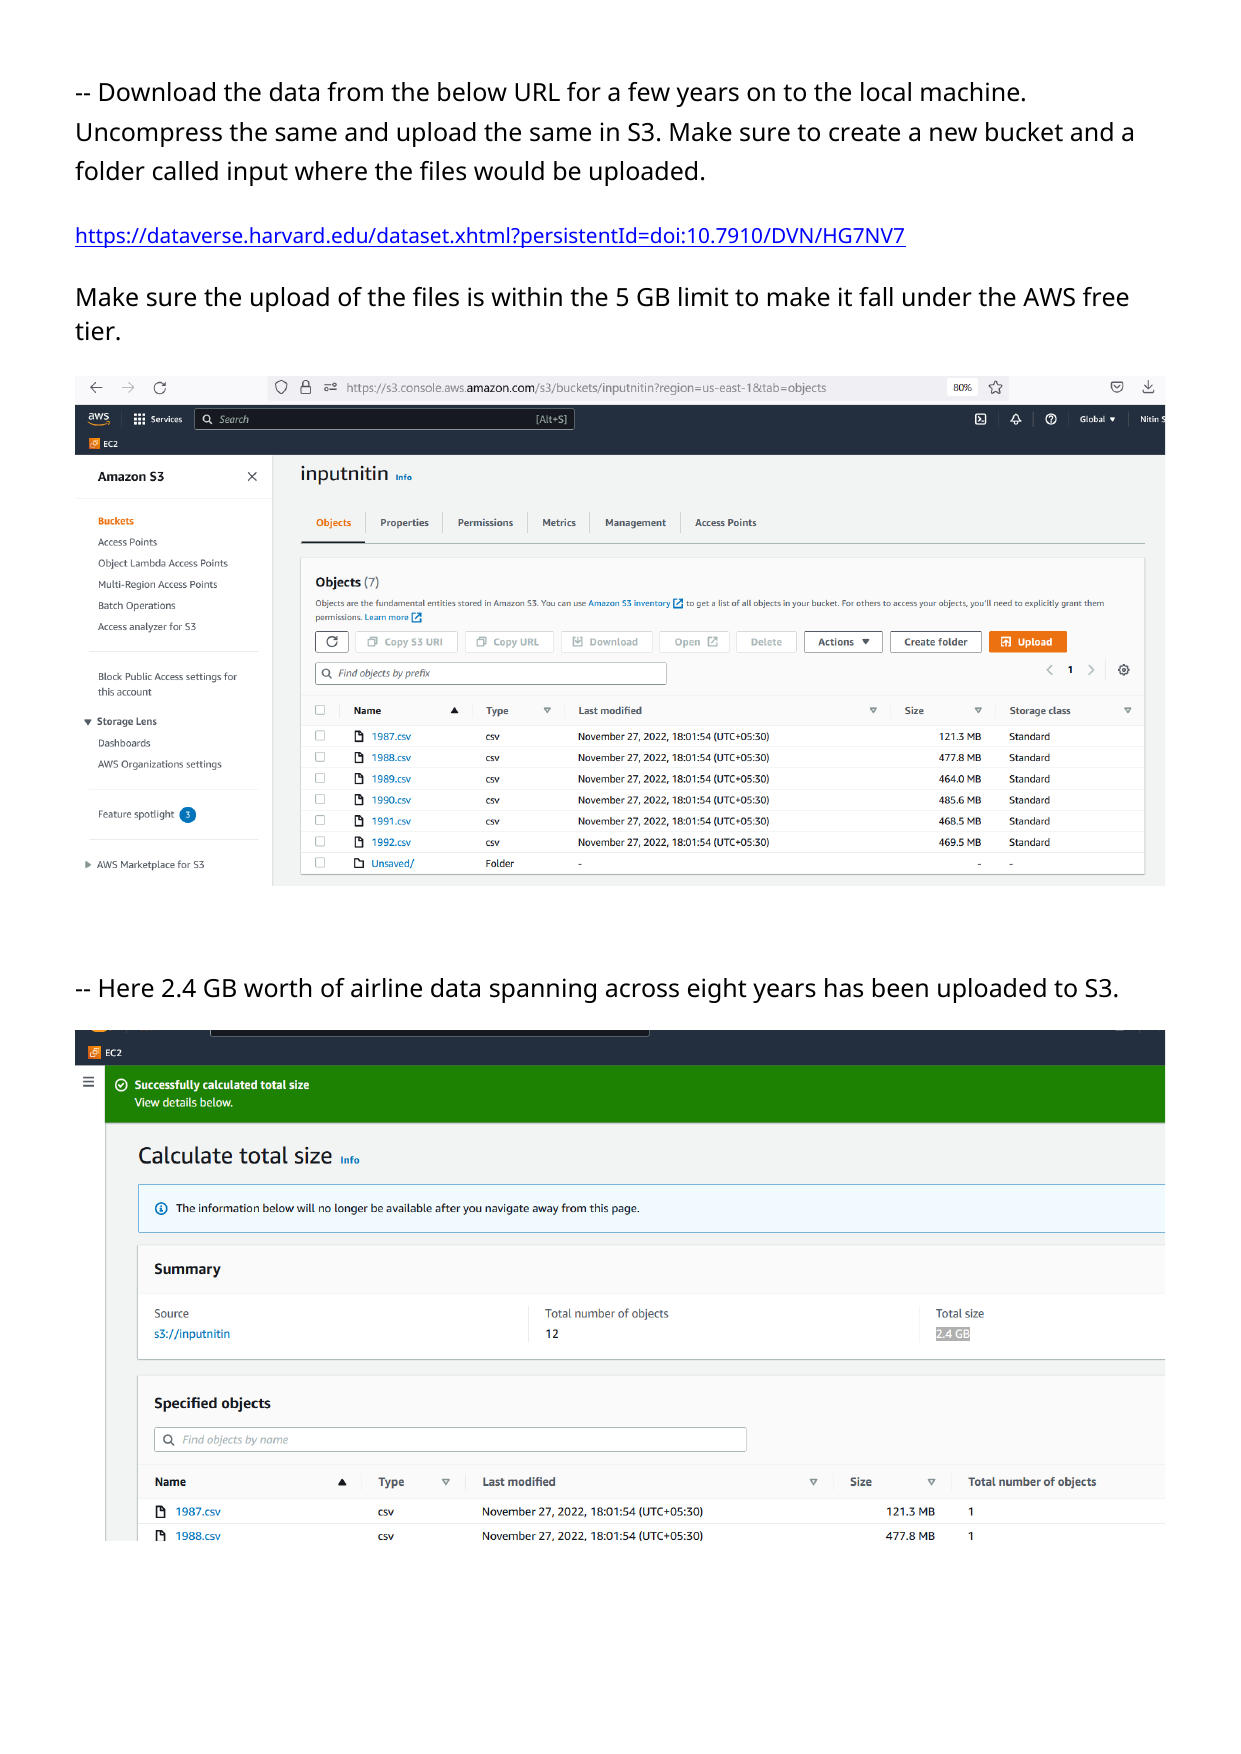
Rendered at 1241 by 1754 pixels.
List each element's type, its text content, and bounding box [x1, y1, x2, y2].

text https://dataverse.harvard.edu/dataset.xhtml?persistentId=doi:10.7910/DVN/HG7NV7 [75, 222, 1165, 250]
text -- Download the data from the below URL for a few years on to the local machine. Uncompress the same and upload the same in S3. Make sure to create a new bucket and a folder called input where the files would be uploaded. [75, 75, 1165, 187]
picture [75, 1030, 1166, 1541]
text -- Here 2.4 GB worth of airline data spanning across eight years has been uploaded to S3. [75, 970, 1165, 1004]
picture [75, 376, 1166, 886]
text Make sure the upload of the files is within the 5 GB limit to make it fall under the AWS free tier. [75, 279, 1165, 347]
